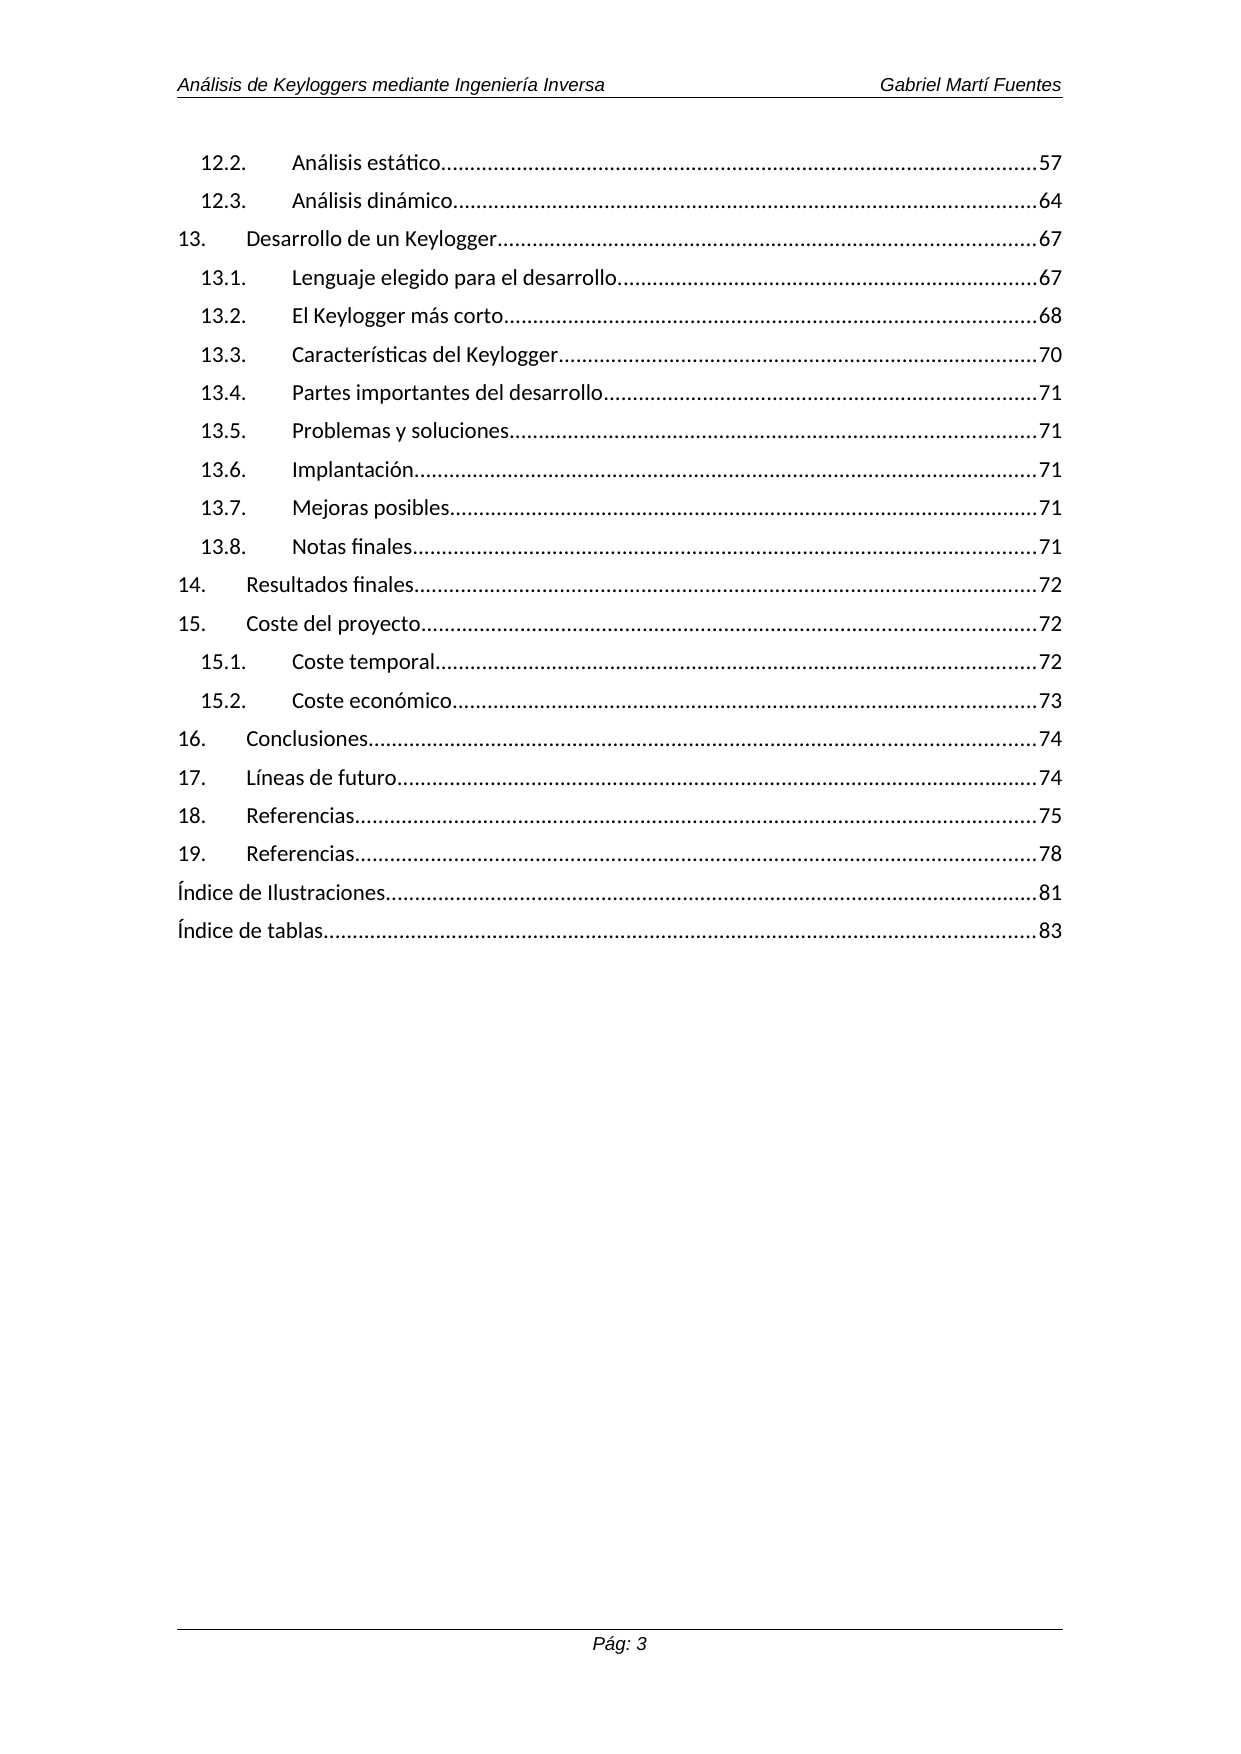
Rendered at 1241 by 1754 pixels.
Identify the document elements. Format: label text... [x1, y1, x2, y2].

text 19. Referencias 78 [177, 839, 1063, 867]
text 12.3. Análisis dinámico 64 [200, 186, 1063, 214]
text 13.2. El Keylogger más corto 68 [200, 301, 1063, 329]
text 13.6. Implantación 71 [200, 455, 1063, 483]
text 15.1. Coste temporal 72 [200, 647, 1063, 675]
text 14. Resultados finales 72 [177, 570, 1063, 598]
text 12.2. Análisis estático 57 [200, 148, 1063, 176]
text 18. Referencias 75 [177, 801, 1063, 829]
text 13.8. Notas finales 71 [200, 532, 1063, 560]
text 13.7. Mejoras posibles 71 [200, 493, 1063, 522]
text 15. Coste del proyecto 72 [177, 609, 1063, 637]
text 13.5. Problemas y soluciones 71 [200, 417, 1063, 445]
text Índice de Ilustraciones 81 [177, 878, 1063, 906]
text 13. Desarrollo de un Keylogger 67 [177, 224, 1063, 252]
text 13.1. Lenguaje elegido para el desarrollo. 67 [200, 263, 1063, 291]
text 13.4. Partes importantes del desarrollo 71 [200, 378, 1063, 406]
text 13.3. Características del Keylogger 70 [200, 340, 1063, 368]
text 15.2. Coste económico 73 [200, 686, 1063, 714]
text 17. Líneas de futuro 74 [177, 763, 1063, 791]
text Índice de tablas 83 [177, 916, 1063, 944]
text 16. Conclusiones 74 [177, 724, 1063, 752]
